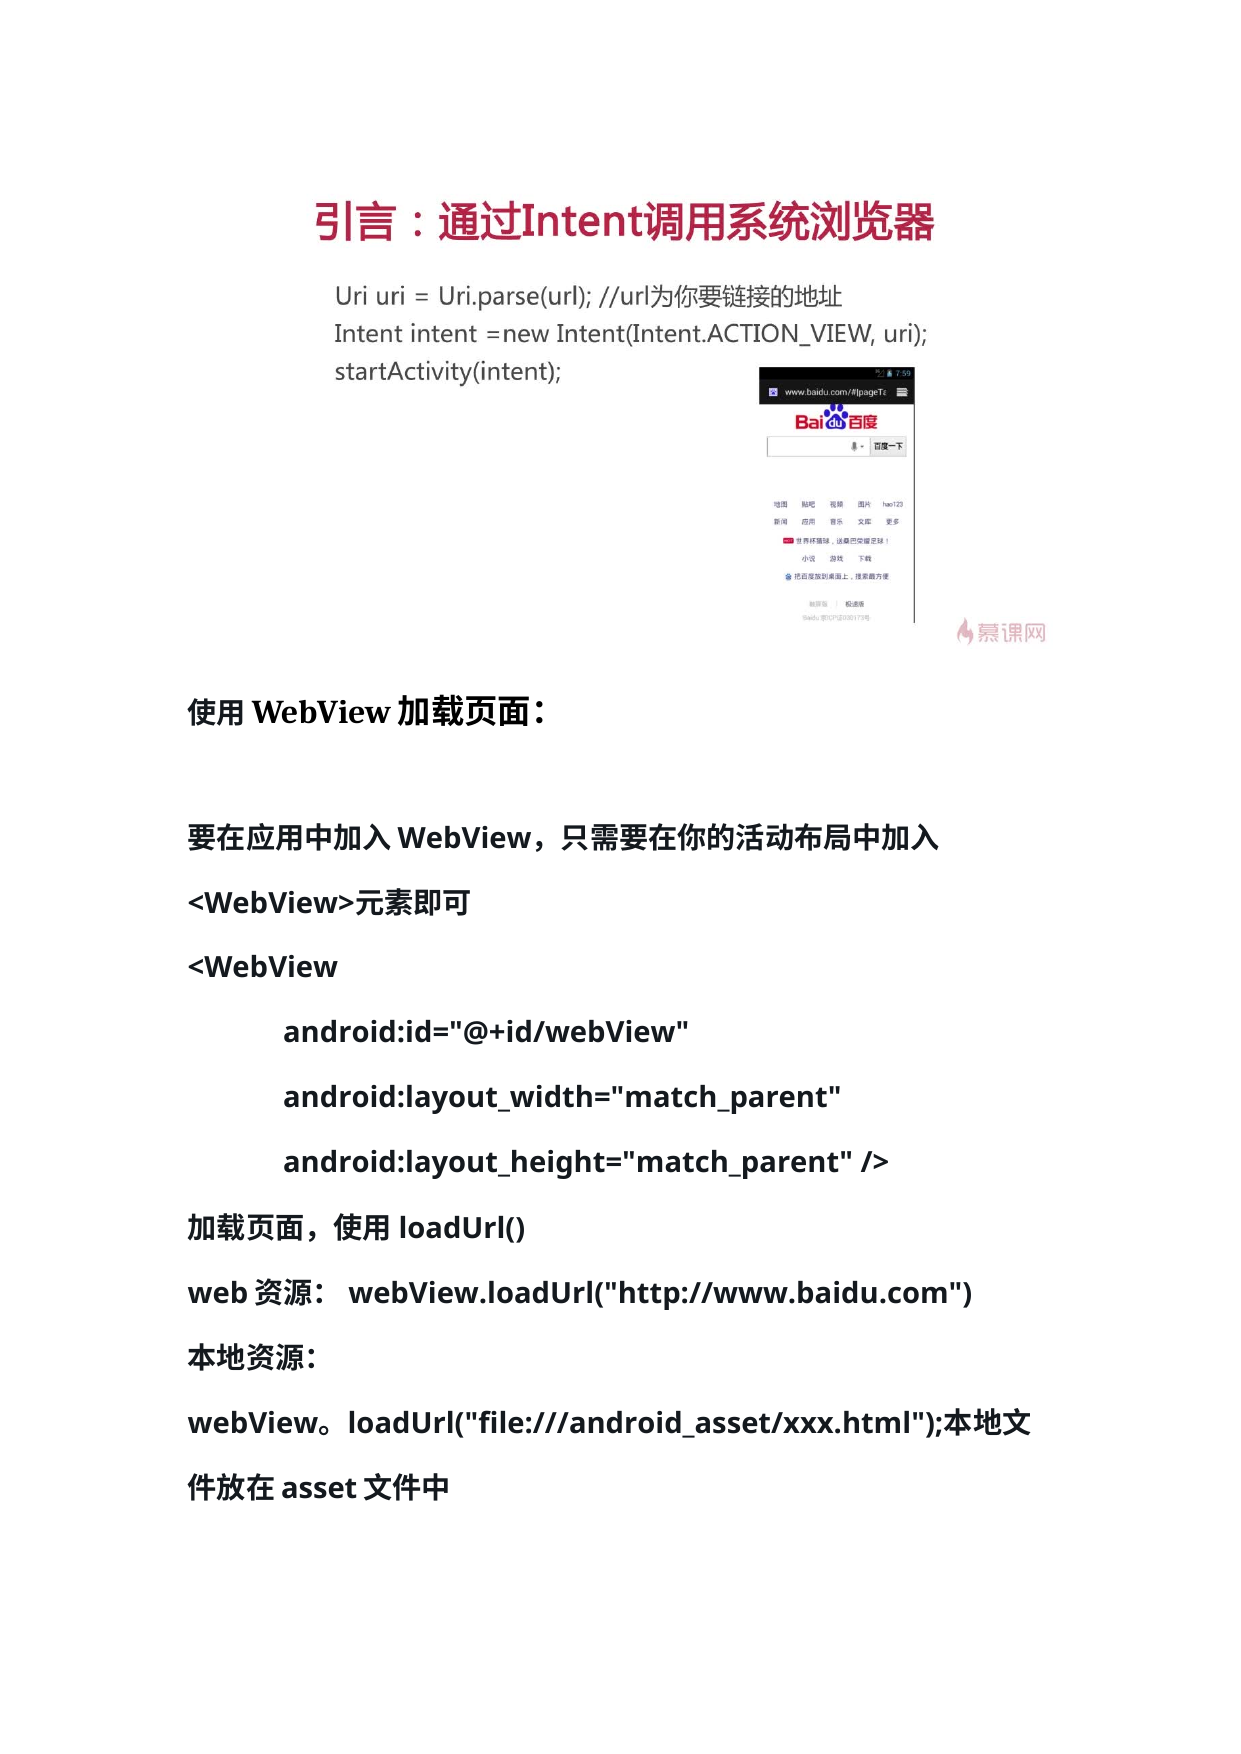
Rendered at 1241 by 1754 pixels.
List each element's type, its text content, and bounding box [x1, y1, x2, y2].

text android:layout_height="match_parent" /> [187, 1129, 1053, 1194]
text 加载页面，使用 loadUrl() [187, 1194, 1053, 1259]
text 本地资源： webView。loadUrl("file:///android_asset/xxx.html");本地文件放在asset文件中 [187, 1324, 1053, 1519]
picture [187, 162, 1053, 649]
text android:id="@+id/webView" [187, 999, 1053, 1064]
text android:layout_width="match_parent" [187, 1064, 1053, 1129]
text 要在应用中加入WebView，只需要在你的活动布局中加入<WebView>元素即可 [187, 804, 1053, 934]
text web资源： webView.loadUrl("http://www.baidu.com") [187, 1259, 1053, 1324]
subtitle 使用WebView加载页面： [187, 677, 1053, 742]
text <WebView [187, 934, 1053, 999]
